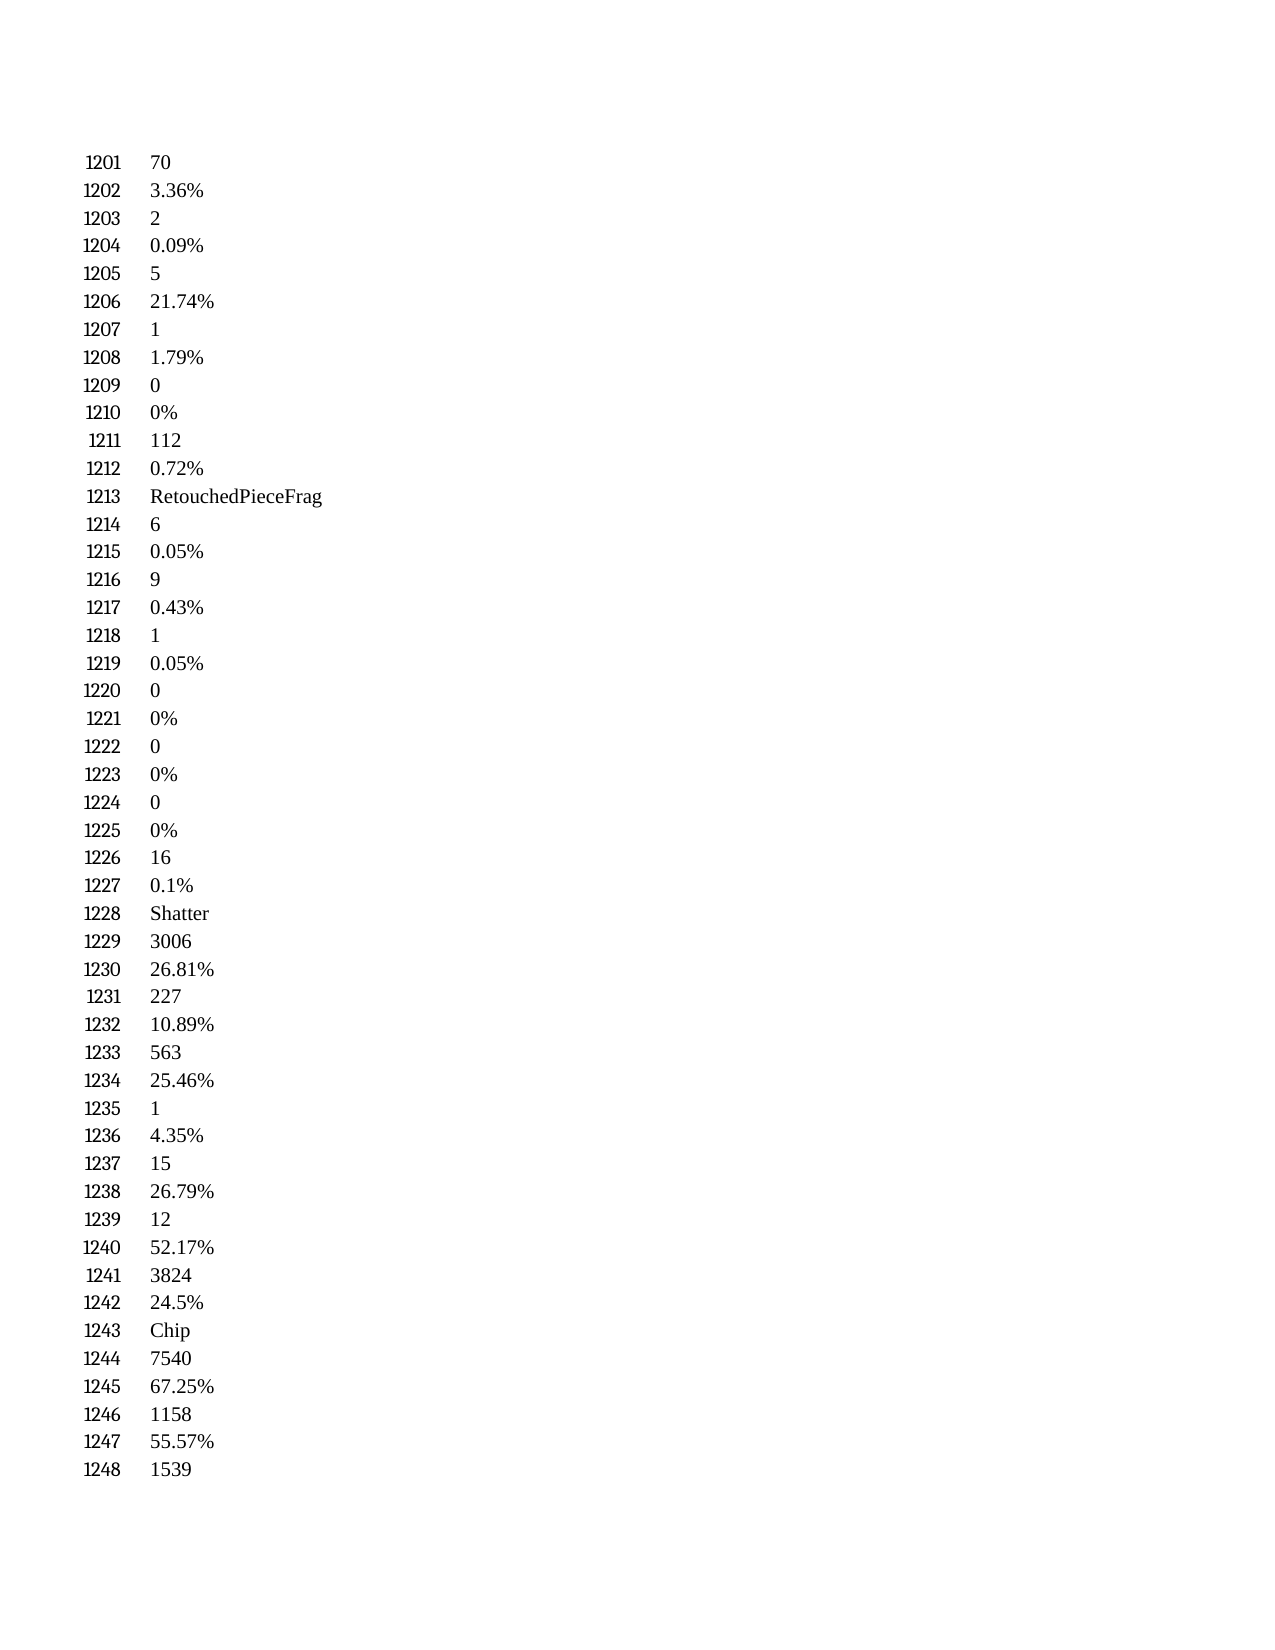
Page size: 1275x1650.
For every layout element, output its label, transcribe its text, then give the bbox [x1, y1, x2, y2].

text 0.05% [150, 651, 1125, 675]
text 1 [150, 623, 1125, 647]
text Shatter [150, 901, 1125, 925]
text 1539 [150, 1457, 1125, 1481]
text 0.43% [150, 595, 1125, 619]
text 1 [150, 317, 1125, 341]
text 227 [150, 984, 1125, 1008]
text 9 [150, 567, 1125, 591]
text 0% [150, 706, 1125, 730]
text 12 [150, 1207, 1125, 1231]
text 112 [150, 428, 1125, 452]
text 0 [150, 790, 1125, 814]
text 1.79% [150, 345, 1125, 369]
text 0.1% [150, 873, 1125, 897]
text Chip [150, 1318, 1125, 1342]
text 3824 [150, 1262, 1125, 1287]
text 3006 [150, 929, 1125, 953]
text 0.05% [150, 539, 1125, 563]
text 26.79% [150, 1179, 1125, 1203]
text 70 [150, 150, 1125, 174]
text 52.17% [150, 1235, 1125, 1259]
text 0% [150, 762, 1125, 786]
text 4.35% [150, 1123, 1125, 1147]
text 1 [150, 1096, 1125, 1120]
text 0.72% [150, 456, 1125, 480]
text 10.89% [150, 1012, 1125, 1036]
text 67.25% [150, 1374, 1125, 1398]
text 2 [150, 206, 1125, 230]
text 25.46% [150, 1068, 1125, 1092]
text 0.09% [150, 233, 1125, 257]
text 0 [150, 734, 1125, 758]
text 563 [150, 1040, 1125, 1064]
text 15 [150, 1151, 1125, 1175]
text 16 [150, 845, 1125, 869]
text 6 [150, 512, 1125, 536]
text 0% [150, 400, 1125, 424]
text RetouchedPieceFrag [150, 484, 1125, 508]
text 5 [150, 261, 1125, 285]
text 0 [150, 372, 1125, 397]
text 0 [150, 678, 1125, 702]
text 1158 [150, 1402, 1125, 1426]
text 3.36% [150, 178, 1125, 202]
text 0% [150, 817, 1125, 842]
text 26.81% [150, 957, 1125, 981]
text 7540 [150, 1346, 1125, 1370]
text 21.74% [150, 289, 1125, 313]
text 55.57% [150, 1429, 1125, 1453]
text 24.5% [150, 1290, 1125, 1314]
